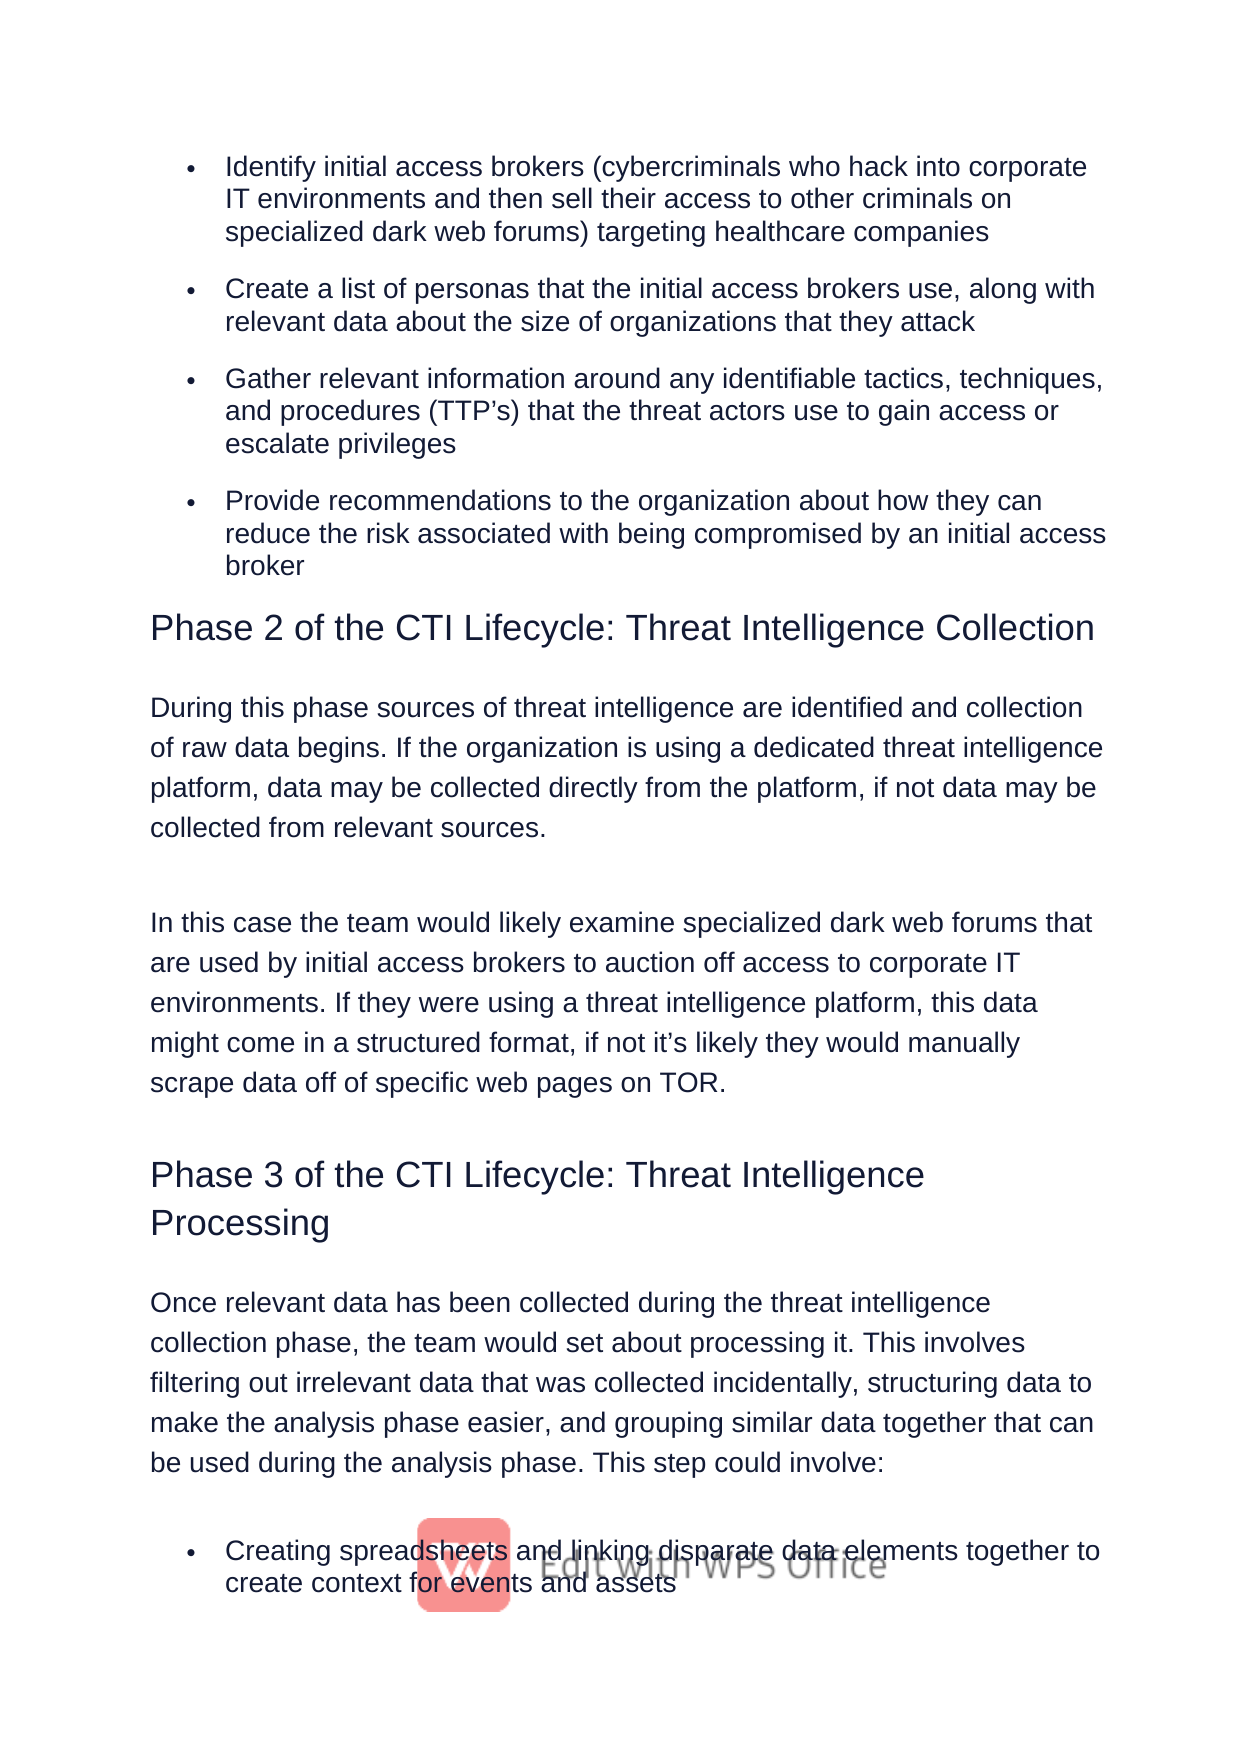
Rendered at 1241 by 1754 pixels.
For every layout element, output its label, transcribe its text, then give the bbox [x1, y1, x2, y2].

text Once relevant data has been collected during the threat intelligence collection phase, the team would set about processing it. This involves filtering out irrelevant data that was collected incidentally, structuring data to make the analysis phase easier, and grouping similar data together that can be used during the analysis phase. This step could involve: [150, 1279, 1107, 1479]
picture [417, 1598, 888, 1612]
text During this phase sources of threat intelligence are identified and collection of raw data begins. If the organization is using a dedicated threat intelligence platform, data may be collected directly from the platform, if not data may be collected from relevant sources. [150, 684, 1107, 844]
list Create a list of personas that the initial access brokers use, along with relevant data about the size of organizations that they attack [187, 272, 1107, 337]
text In this case the team would likely examine specialized dark web forums that are used by initial access brokers to auction off access to corporate IT environments. If they were using a threat intelligence platform, this data might come in a structured format, if not it’s likely they would manually scrape data off of specific web pages on TOR. [150, 898, 1107, 1098]
list Gather relevant information around any identifiable tactics, techniques, and procedures (TTP’s) that the threat actors use to gain access or escalate privileges [187, 362, 1107, 459]
picture [417, 1518, 888, 1533]
subtitle Phase 2 of the CTI Lifecycle: Threat Intelligence Collection [150, 606, 1107, 648]
subtitle Phase 3 of the CTI Lifecycle: Threat Intelligence Processing [150, 1153, 1107, 1243]
list Identify initial access brokers (cybercriminals who hack into corporate IT environments and then sell their access to other criminals on specialized dark web forums) targeting healthcare companies [187, 150, 1107, 247]
list Provide recommendations to the organization about how they can reduce the risk associated with being compromised by an initial access broker [187, 484, 1107, 581]
list Creating spreadsheets and linking disparate data elements together to create context for events and assets [187, 1533, 1107, 1598]
